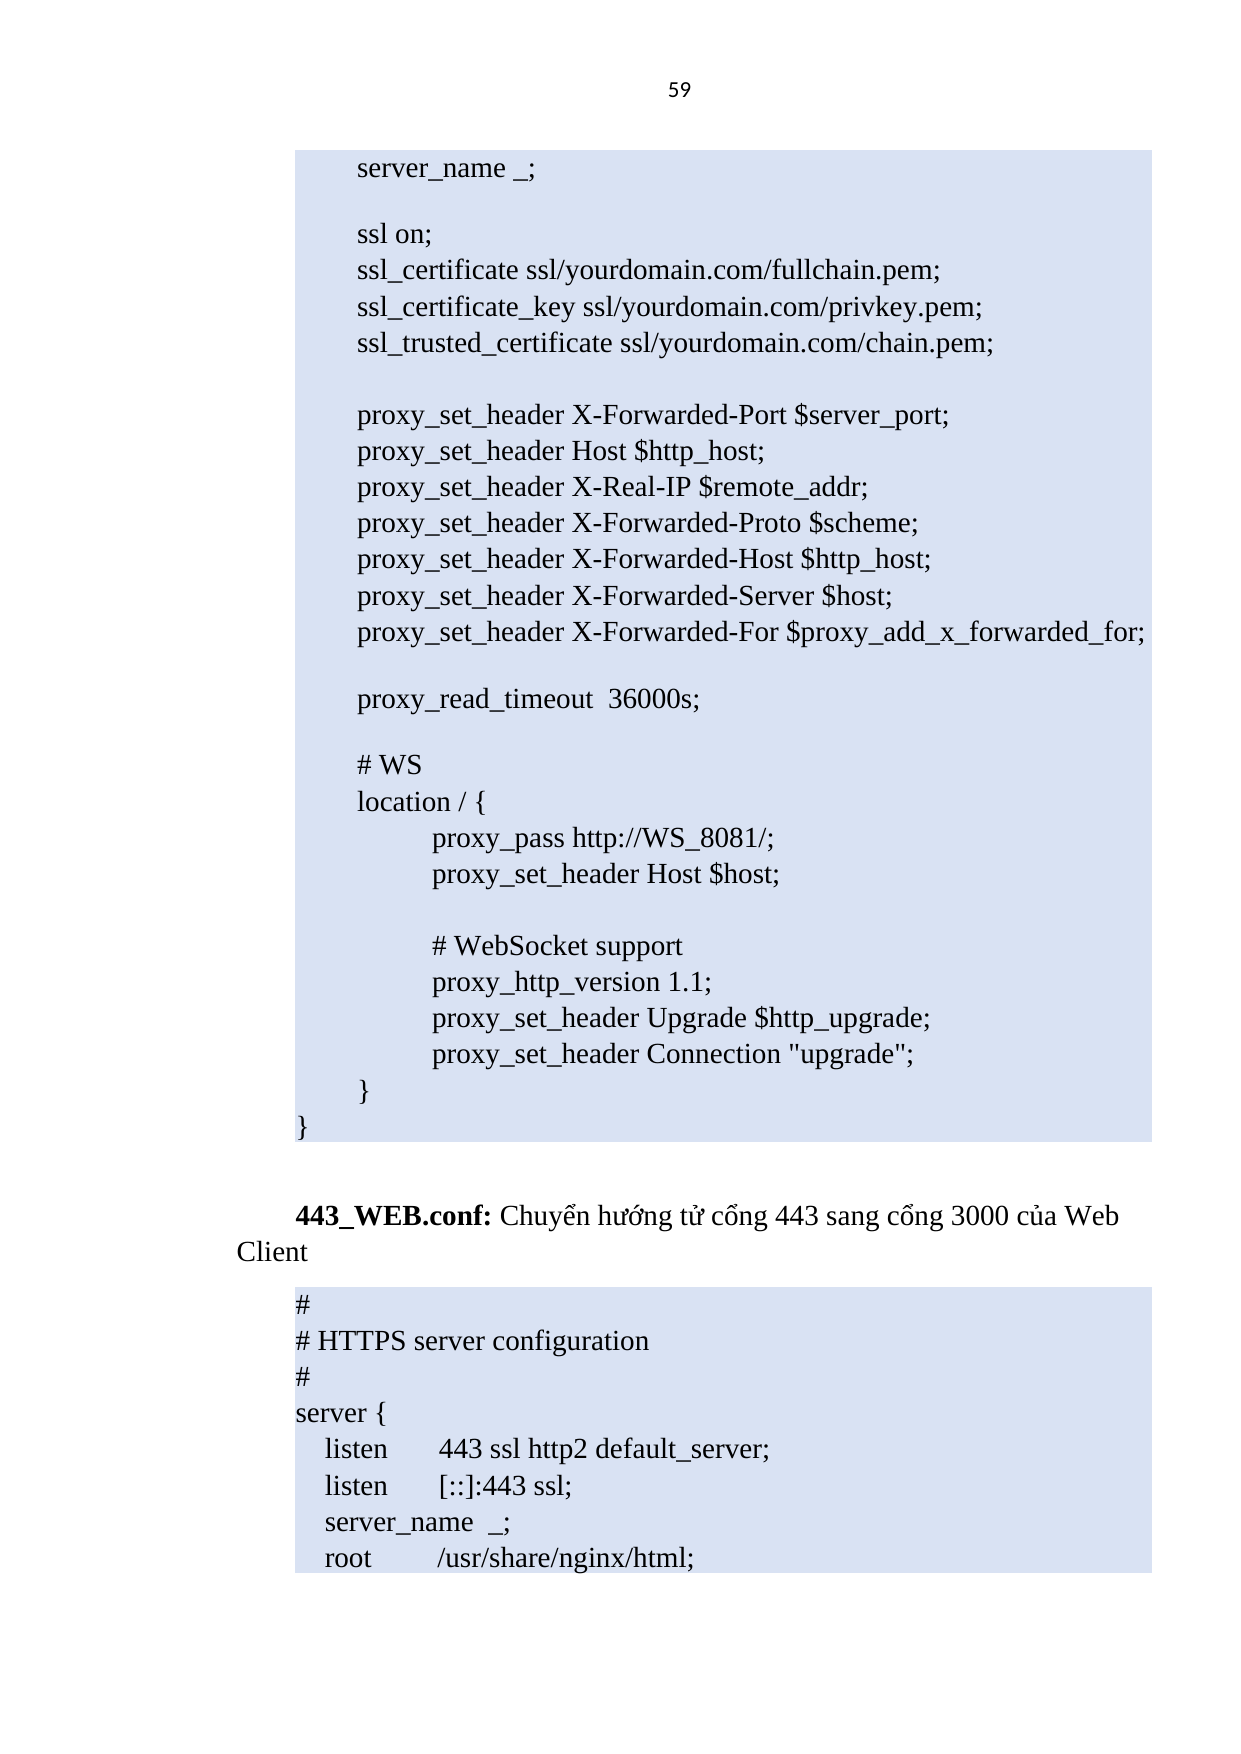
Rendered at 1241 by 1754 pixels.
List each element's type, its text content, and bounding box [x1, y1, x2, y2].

text location / { [295, 784, 1152, 817]
text proxy_set_header X-Forwarded-Proto $scheme; [295, 506, 1152, 539]
text proxy_set_header X-Forwarded-Port $server_port; [295, 397, 1152, 431]
text listen 443 ssl http2 default_server; [295, 1431, 1152, 1465]
text # WS [295, 747, 1152, 781]
text 443_WEB.conf: Chuyển hướng tử cổng 443 sang cổng 3000 của Web Client [236, 1198, 1152, 1268]
text ssl_trusted_certificate ssl/yourdomain.com/chain.pem; [295, 325, 1152, 358]
text # WebSocket support [295, 928, 1152, 962]
text proxy_set_header X-Real-IP $remote_addr; [295, 469, 1152, 503]
text proxy_set_header X-Forwarded-Host $http_host; [295, 542, 1152, 575]
text server_name _; [295, 1504, 1152, 1537]
text listen [::]:443 ssl; [295, 1468, 1152, 1501]
text # [295, 1359, 1152, 1393]
text ssl on; [295, 216, 1152, 250]
text } [295, 1073, 1152, 1106]
text proxy_set_header Host $http_host; [295, 433, 1152, 467]
text server { [295, 1395, 1152, 1429]
text proxy_set_header X-Forwarded-For $proxy_add_x_forwarded_for; [295, 614, 1152, 647]
text } [295, 1109, 1152, 1142]
text root /usr/share/nginx/html; [295, 1540, 1152, 1573]
text # [295, 1287, 1152, 1320]
text proxy_set_header Upgrade $http_upgrade; [295, 1001, 1152, 1034]
text proxy_pass http://WS_8081/; [295, 820, 1152, 853]
text server_name _; [295, 150, 1152, 183]
text ssl_certificate_key ssl/yourdomain.com/privkey.pem; [295, 289, 1152, 322]
text ssl_certificate ssl/yourdomain.com/fullchain.pem; [295, 252, 1152, 286]
text proxy_http_version 1.1; [295, 964, 1152, 998]
text proxy_read_timeout 36000s; [295, 681, 1152, 714]
text proxy_set_header Connection "upgrade"; [295, 1037, 1152, 1070]
text # HTTPS server configuration [295, 1323, 1152, 1357]
text proxy_set_header Host $host; [295, 856, 1152, 889]
text proxy_set_header X-Forwarded-Server $host; [295, 578, 1152, 611]
